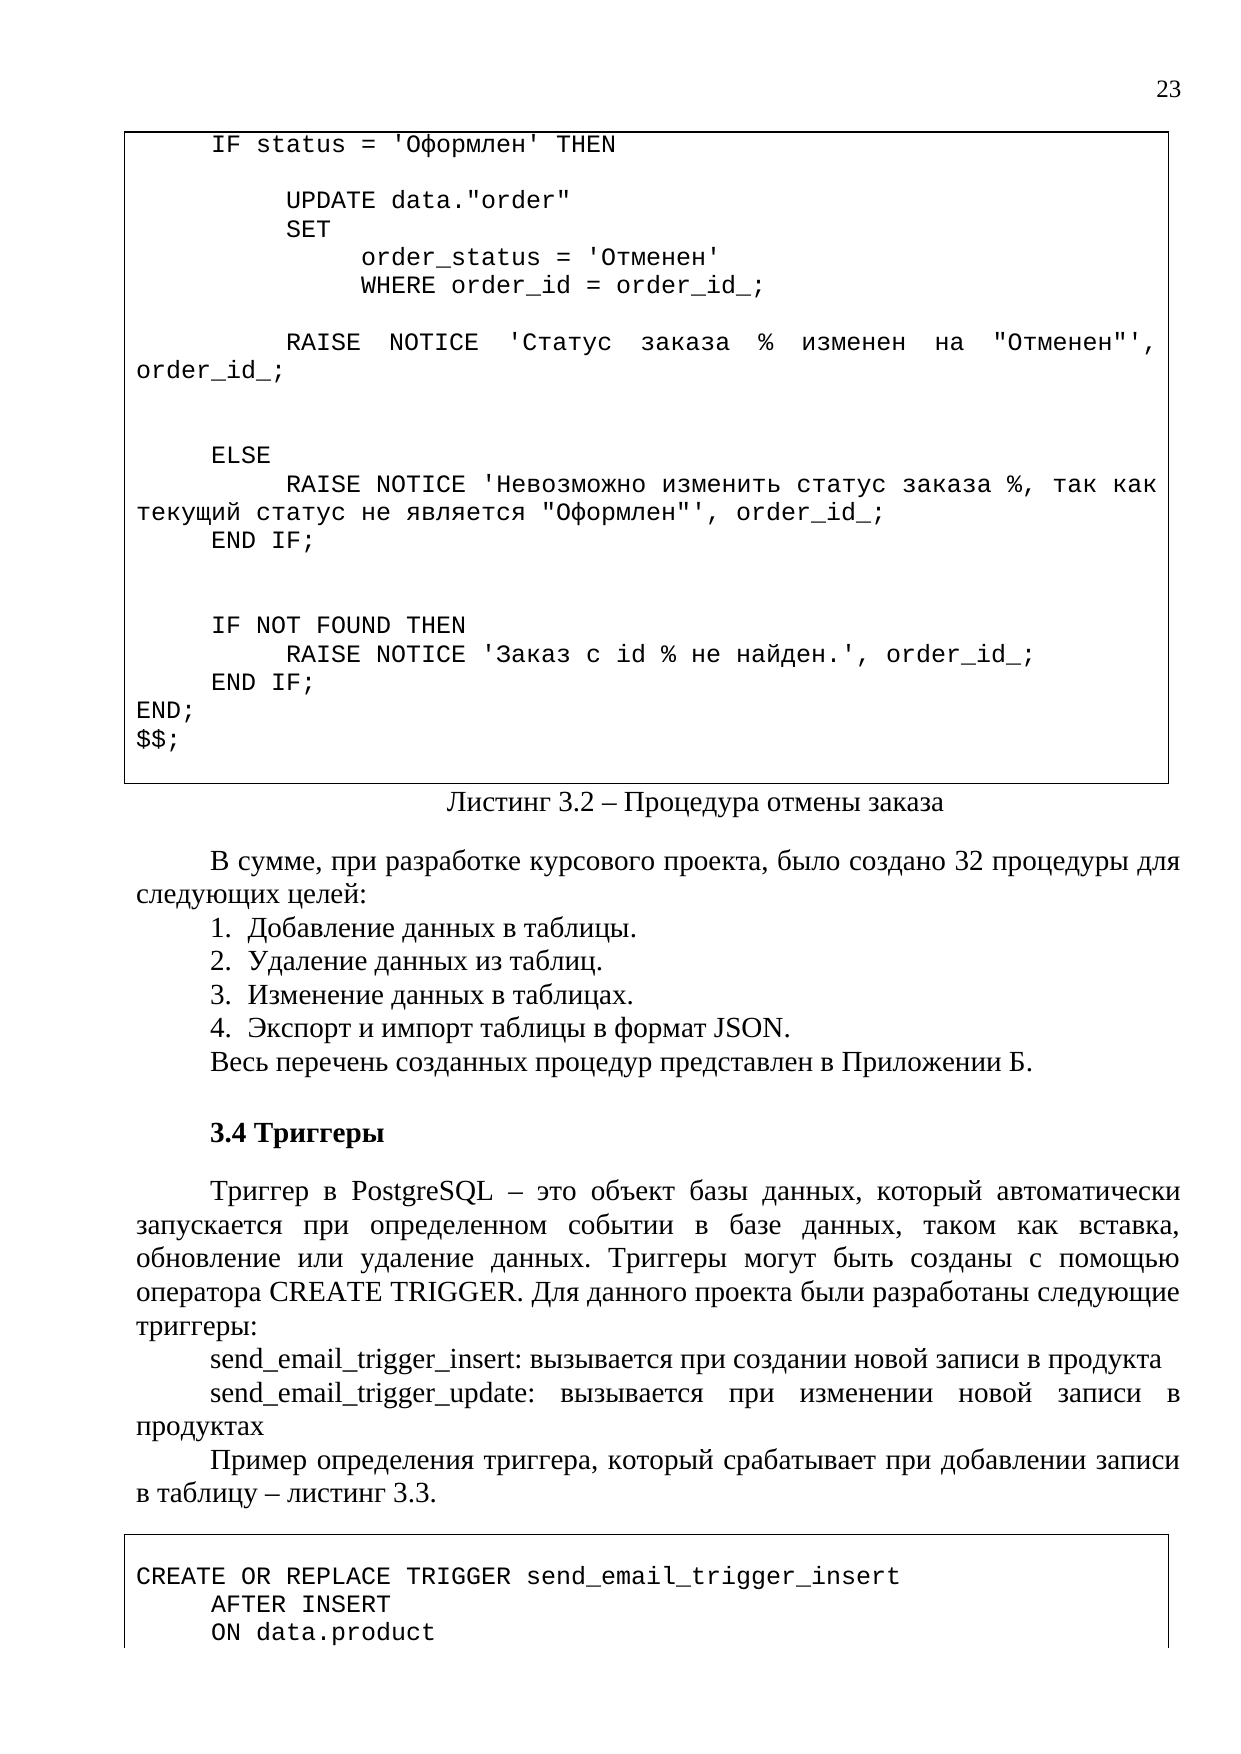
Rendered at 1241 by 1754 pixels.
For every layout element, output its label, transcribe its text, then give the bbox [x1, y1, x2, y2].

list Экспорт и импорт таблицы в формат JSON. [210, 1010, 1181, 1044]
text send_email_trigger_update: вызывается при изменении новой записи в продуктах [136, 1375, 1181, 1442]
list Изменение данных в таблицах. [210, 977, 1181, 1010]
text Триггер в PostgreSQL – это объект базы данных, который автоматически запускается при определенном событии в базе данных, таком как вставка, обновление или удаление данных. Триггеры могут быть созданы с помощью оператора CREATE TRIGGER. Для данного проекта были разработаны следующие триггеры: [136, 1173, 1181, 1341]
text В сумме, при разработке курсового проекта, было создано 32 процедуры для следующих целей: [136, 843, 1181, 910]
text Весь перечень созданных процедур представлен в Приложении Б. [210, 1044, 1181, 1077]
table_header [125, 1535, 1168, 1648]
text Пример определения триггера, который срабатывает при добавлении записи в таблицу – листинг 3.3. [136, 1442, 1181, 1509]
list Удаление данных из таблиц. [210, 943, 1181, 977]
text send_email_trigger_insert: вызывается при создании новой записи в продукта [136, 1341, 1181, 1375]
text 3.4 Триггеры [136, 1115, 1181, 1148]
list Добавление данных в таблицы. [210, 910, 1181, 943]
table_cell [125, 133, 1168, 783]
text Листинг 3.2 – Процедура отмены заказа [136, 784, 1181, 818]
